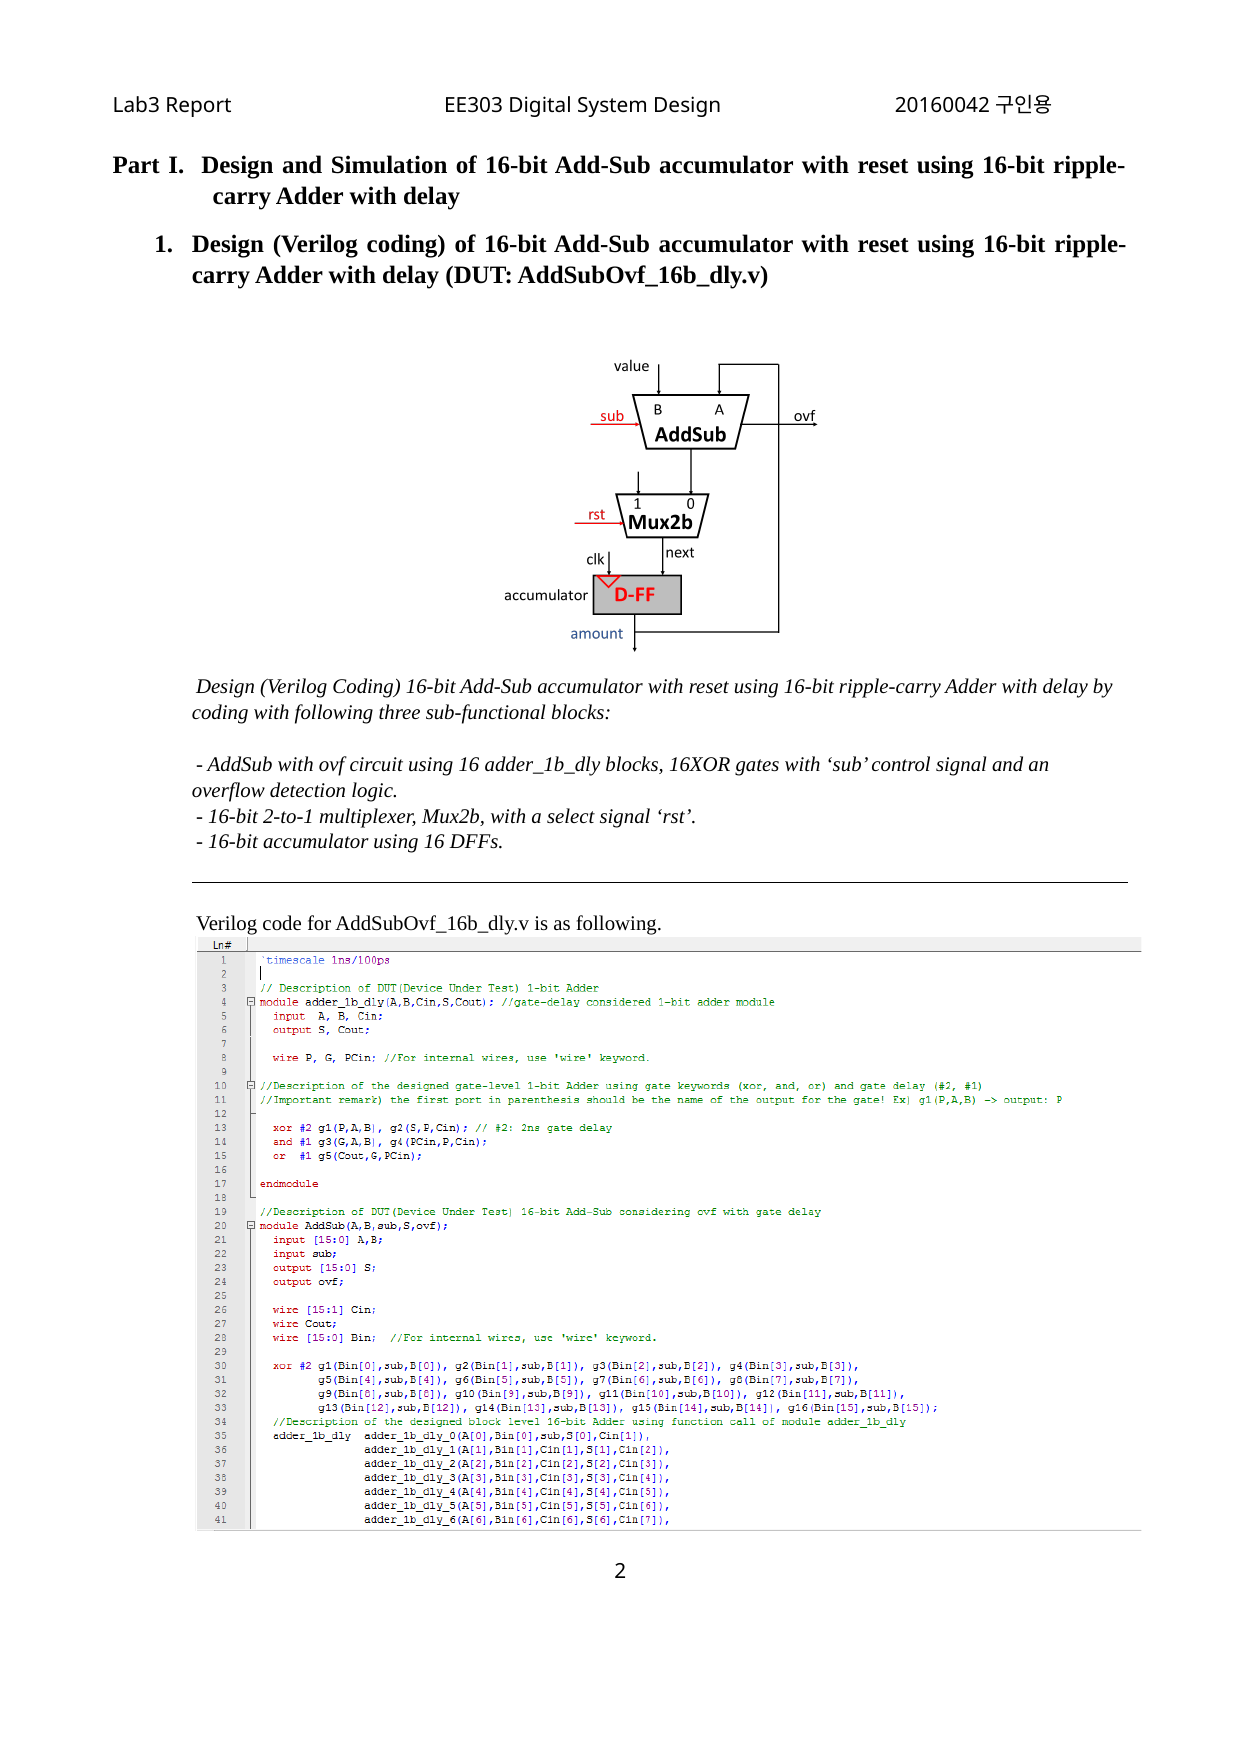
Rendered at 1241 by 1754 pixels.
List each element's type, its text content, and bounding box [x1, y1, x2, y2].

text - 16-bit 2-to-1 multiplexer, Mux2b, with a select signal ‘rst’. [192, 803, 1128, 828]
text Part I. Design and Simulation of 16-bit Add-Sub accumulator with reset using 16-bit ripple-carry Adder with delay [112, 150, 1128, 210]
list Design (Verilog coding) of 16-bit Add-Sub accumulator with reset using 16-bit ripple-carry Adder with delay (DUT: AddSubOvf_16b_dly.v) [154, 229, 1128, 288]
picture [195, 936, 1142, 1531]
picture [494, 350, 825, 656]
text Verilog code for AddSubOvf_16b_dly.v is as following. [192, 911, 1128, 935]
text - 16-bit accumulator using 16 DFFs. [192, 829, 1128, 853]
text - AddSub with ovf circuit using 16 adder_1b_dly blocks, 16XOR gates with ‘sub’ control signal and an overflow detection logic. [192, 752, 1128, 802]
text Design (Verilog Coding) 16-bit Add-Sub accumulator with reset using 16-bit ripple-carry Adder with delay by coding with following three sub-functional blocks: [192, 674, 1128, 724]
